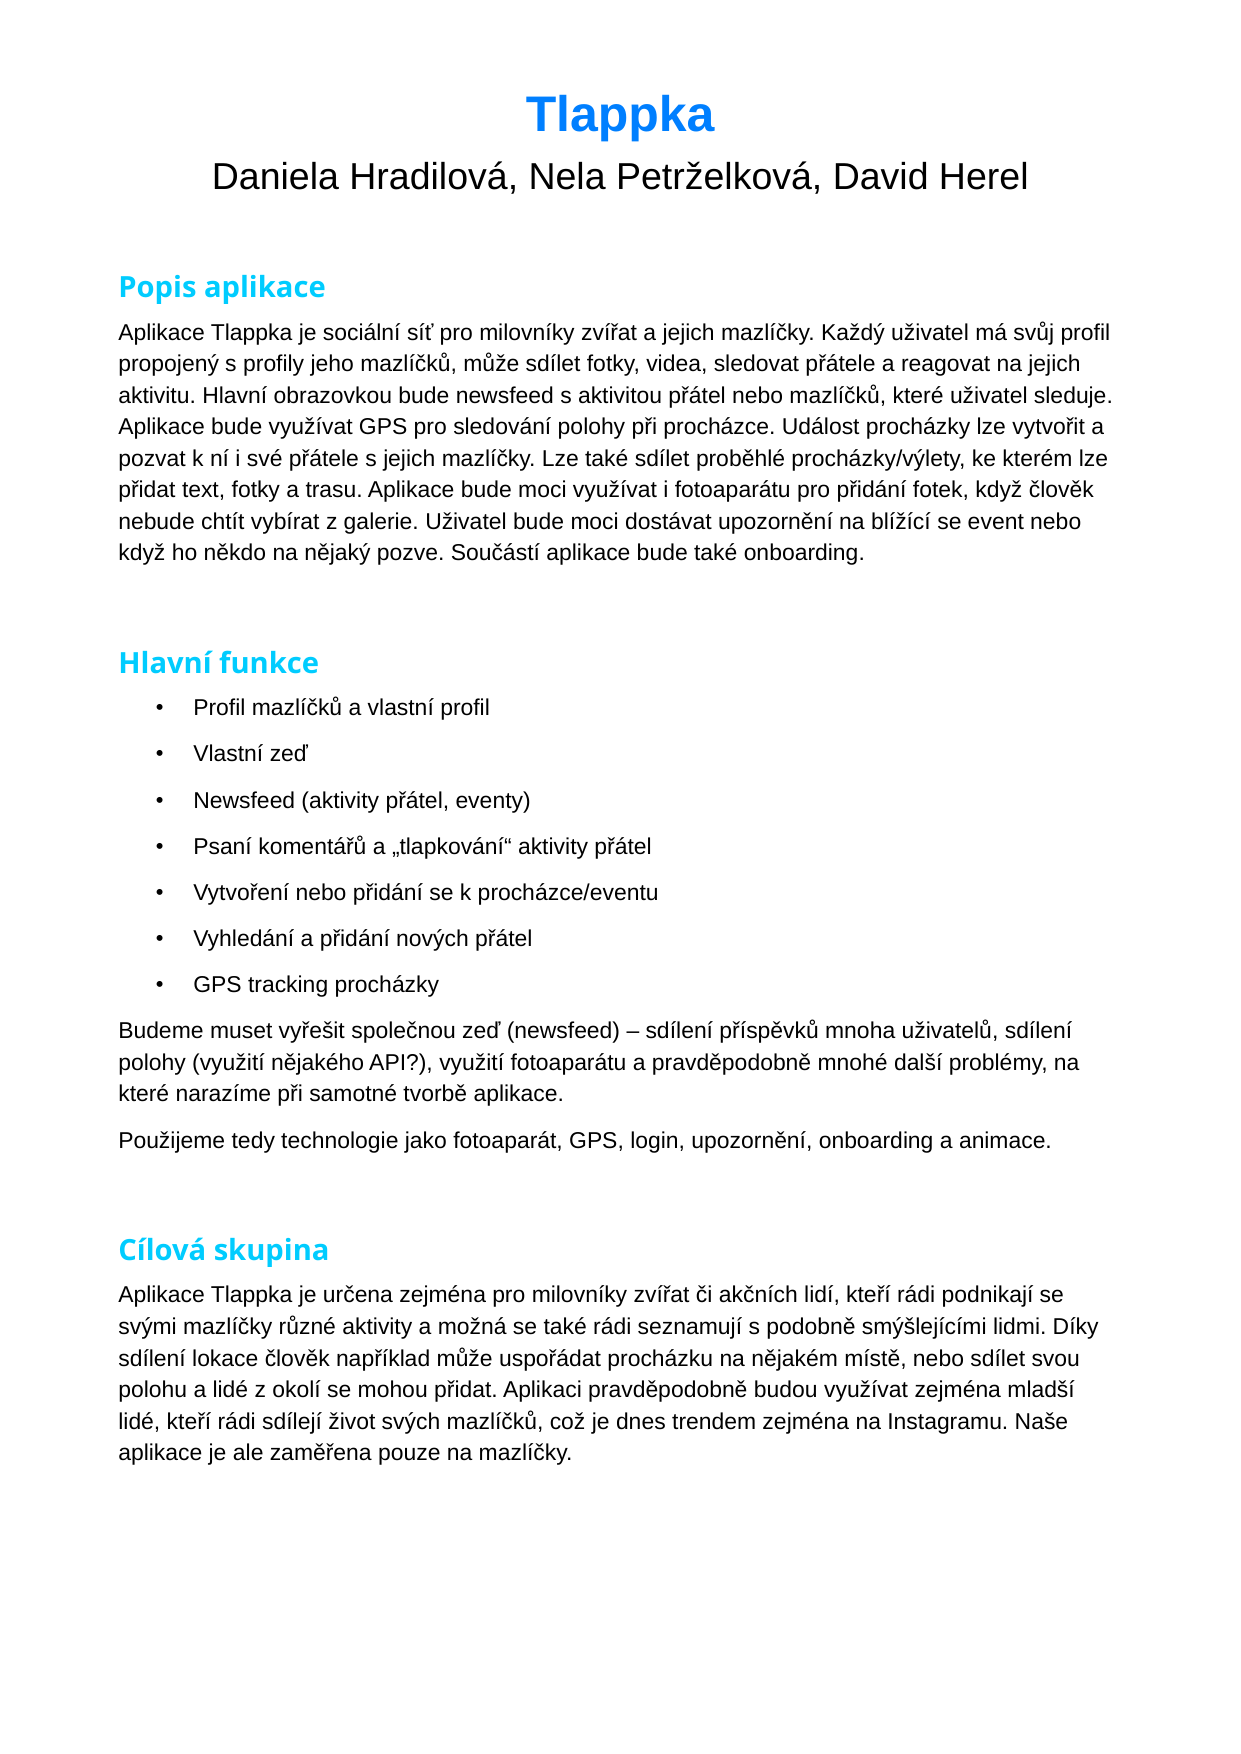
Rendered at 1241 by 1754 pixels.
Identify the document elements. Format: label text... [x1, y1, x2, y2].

list Vlastní zeď [156, 740, 1122, 767]
list Newsfeed (aktivity přátel, eventy) [156, 787, 1122, 813]
text Aplikace Tlappka je sociální síť pro milovníky zvířat a jejich mazlíčky. Každý uživatel má svůj profil propojený s profily jeho mazlíčků, může sdílet fotky, videa, sledovat přátele a reagovat na jejich aktivitu. Hlavní obrazovkou bude newsfeed s aktivitou přátel nebo mazlíčků, které uživatel sleduje. Aplikace bude využívat GPS pro sledování polohy při procházce. Událost procházky lze vytvořit a pozvat k ní i své přátele s jejich mazlíčky. Lze také sdílet proběhlé procházky/výlety, ke kterém lze přidat text, fotky a trasu. Aplikace bude moci využívat i fotoaparátu pro přidání fotek, když člověk nebude chtít vybírat z galerie. Uživatel bude moci dostávat upozornění na blížící se event nebo když ho někdo na nějaký pozve. Součástí aplikace bude také onboarding. [118, 318, 1122, 566]
list Psaní komentářů a „tlapkování“ aktivity přátel [156, 833, 1122, 859]
subtitle Popis aplikace [118, 266, 1122, 306]
list Vytvoření nebo přidání se k procházce/eventu [156, 879, 1122, 905]
subtitle Hlavní funkce [118, 642, 1122, 682]
text Aplikace Tlappka je určena zejména pro milovníky zvířat či akčních lidí, kteří rádi podnikají se svými mazlíčky různé aktivity a možná se také rádi seznamují s podobně smýšlejícími lidmi. Díky sdílení lokace člověk například může uspořádat procházku na nějakém místě, nebo sdílet svou polohu a lidé z okolí se mohou přidat. Aplikaci pravděpodobně budou využívat zejména mladší lidé, kteří rádi sdílejí život svých mazlíčků, což je dnes trendem zejména na Instagramu. Naše aplikace je ale zaměřena pouze na mazlíčky. [118, 1281, 1122, 1466]
list Vyhledání a přidání nových přátel [156, 925, 1122, 951]
list GPS tracking procházky [156, 971, 1122, 997]
subtitle Cílová skupina [118, 1229, 1122, 1269]
subtitle Daniela Hradilová, Nela Petrželková, David Herel [118, 154, 1122, 197]
text Použijeme tedy technologie jako fotoaparát, GPS, login, upozornění, onboarding a animace. [118, 1127, 1122, 1153]
title Tlappka [118, 84, 1122, 142]
text Budeme muset vyřešit společnou zeď (newsfeed) – sdílení příspěvků mnoha uživatelů, sdílení polohy (využití nějakého API?), využití fotoaparátu a pravděpodobně mnohé další problémy, na které narazíme při samotné tvorbě aplikace. [118, 1017, 1122, 1107]
list Profil mazlíčků a vlastní profil [156, 694, 1122, 721]
